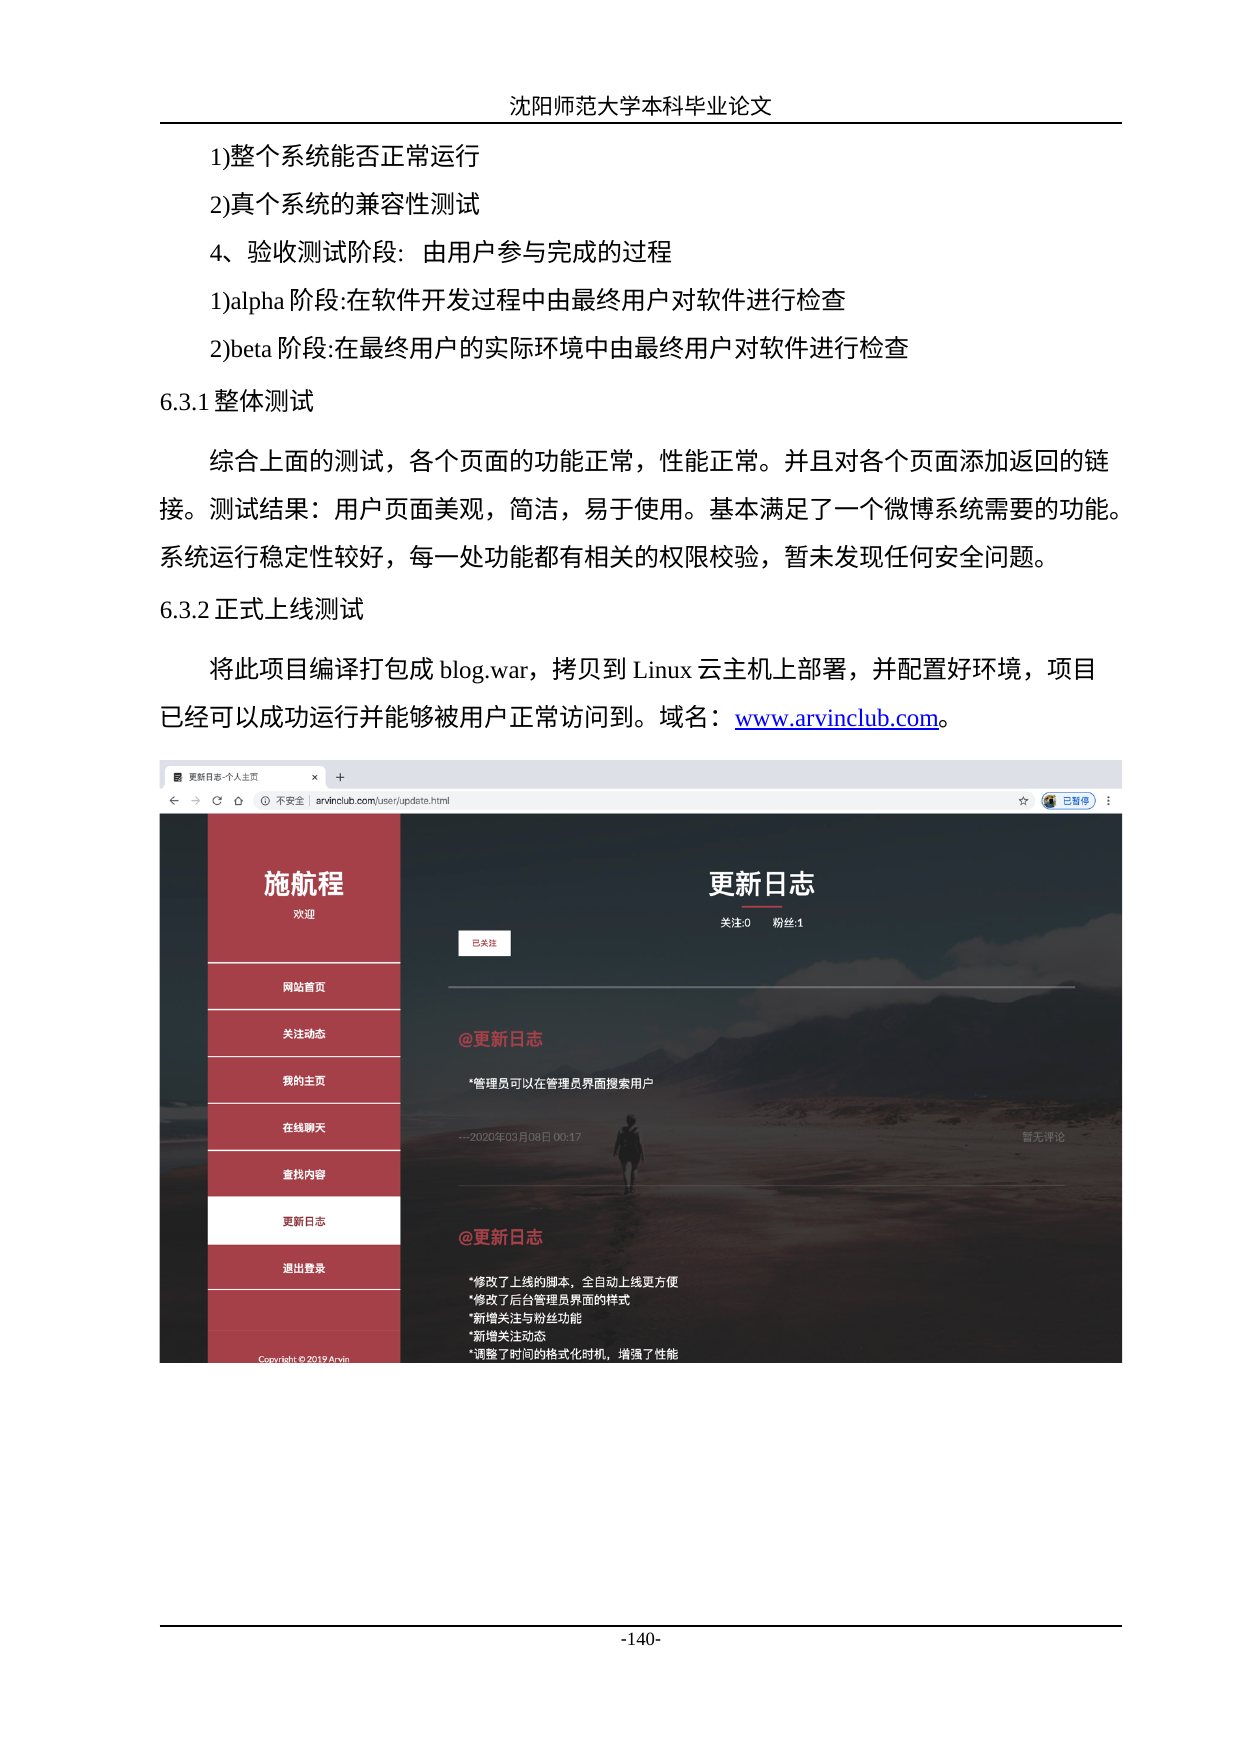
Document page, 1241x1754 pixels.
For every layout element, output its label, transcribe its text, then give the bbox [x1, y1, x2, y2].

text 2)beta阶段:在最终用户的实际环境中由最终用户对软件进行检查 [159, 319, 1122, 367]
text 1)整个系统能否正常运行 [159, 127, 1122, 175]
text 2)真个系统的兼容性测试 [159, 175, 1122, 223]
text 综合上面的测试，各个页面的功能正常，性能正常。并且对各个页面添加返回的链接。测试结果：用户页面美观，简洁，易于使用。基本满足了一个微博系统需要的功能。系统运行稳定性较好，每一处功能都有相关的权限校验，暂未发现任何安全问题。 [159, 432, 1122, 576]
text 将此项目编译打包成blog.war，拷贝到Linux云主机上部署，并配置好环境，项目已经可以成功运行并能够被用户正常访问到。域名：www.arvinclub.com。 [159, 641, 1122, 736]
subtitle 6.3.1整体测试 [159, 367, 1122, 432]
text 1)alpha阶段:在软件开发过程中由最终用户对软件进行检查 [159, 271, 1122, 319]
text 4、验收测试阶段: 由用户参与完成的过程 [159, 223, 1122, 271]
subtitle 6.3.2正式上线测试 [159, 576, 1122, 641]
picture [159, 760, 1123, 1363]
